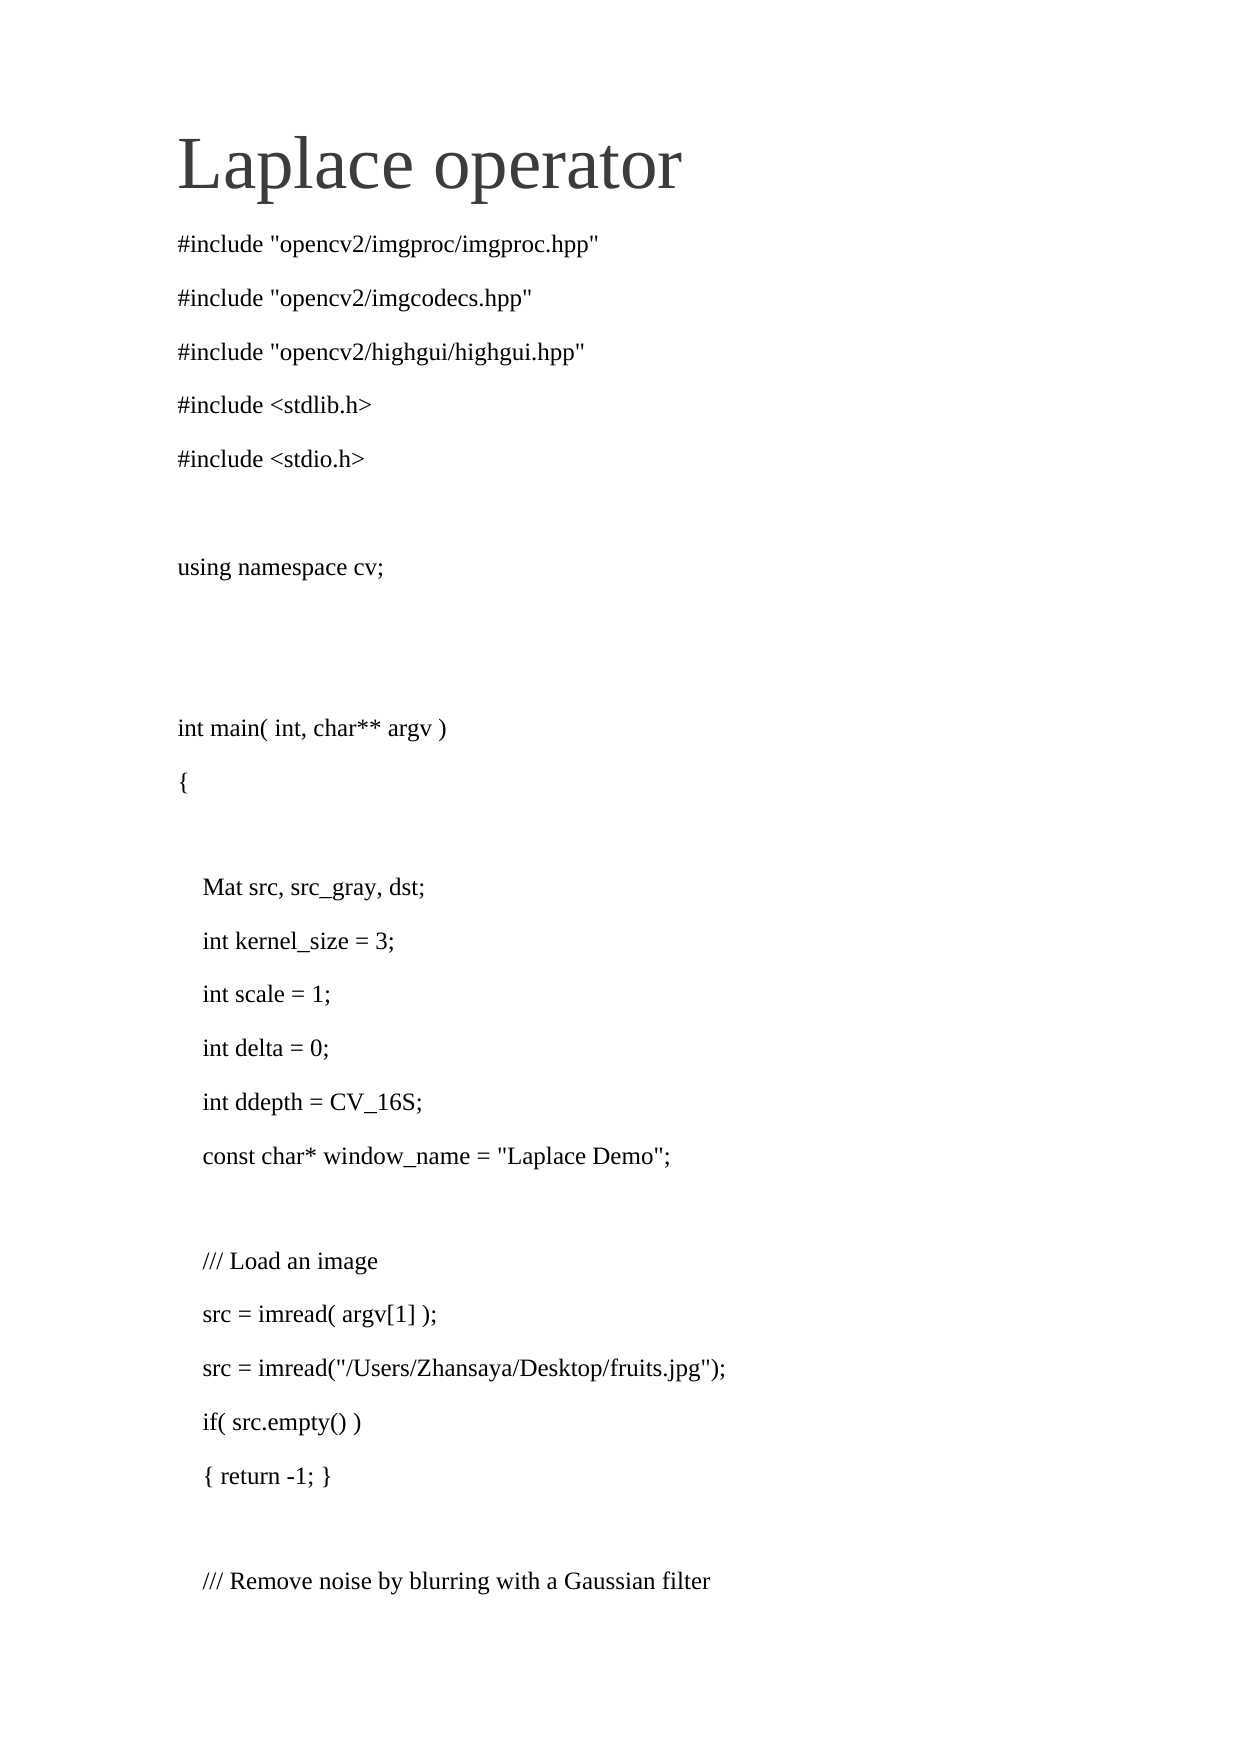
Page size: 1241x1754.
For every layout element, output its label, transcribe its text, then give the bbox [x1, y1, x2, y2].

text /// Load an image [177, 1246, 1152, 1274]
text int scale = 1; [177, 979, 1152, 1008]
text src = imread("/Users/Zhansaya/Desktop/fruits.jpg"); [177, 1353, 1152, 1382]
text int kernel_size = 3; [177, 926, 1152, 954]
text Mat src, src_gray, dst; [177, 872, 1152, 901]
text /// Remove noise by blurring with a Gaussian filter [177, 1566, 1152, 1595]
text #include <stdlib.h> [177, 391, 1152, 419]
text { [177, 767, 1152, 796]
text #include "opencv2/imgproc/imgproc.hpp" [177, 229, 1152, 258]
text int ddepth = CV_16S; [177, 1087, 1152, 1116]
text #include <stdio.h> [177, 444, 1152, 473]
text { return -1; } [177, 1461, 1152, 1489]
text using namespace cv; [177, 552, 1152, 581]
text int main( int, char** argv ) [177, 713, 1152, 742]
text #include "opencv2/highgui/highgui.hpp" [177, 337, 1152, 366]
text #include "opencv2/imgcodecs.hpp" [177, 283, 1152, 312]
text int delta = 0; [177, 1033, 1152, 1062]
text if( src.empty() ) [177, 1407, 1152, 1436]
text const char* window_name = "Laplace Demo"; [177, 1141, 1152, 1169]
text Laplace operator [177, 118, 1152, 204]
text src = imread( argv[1] ); [177, 1299, 1152, 1328]
